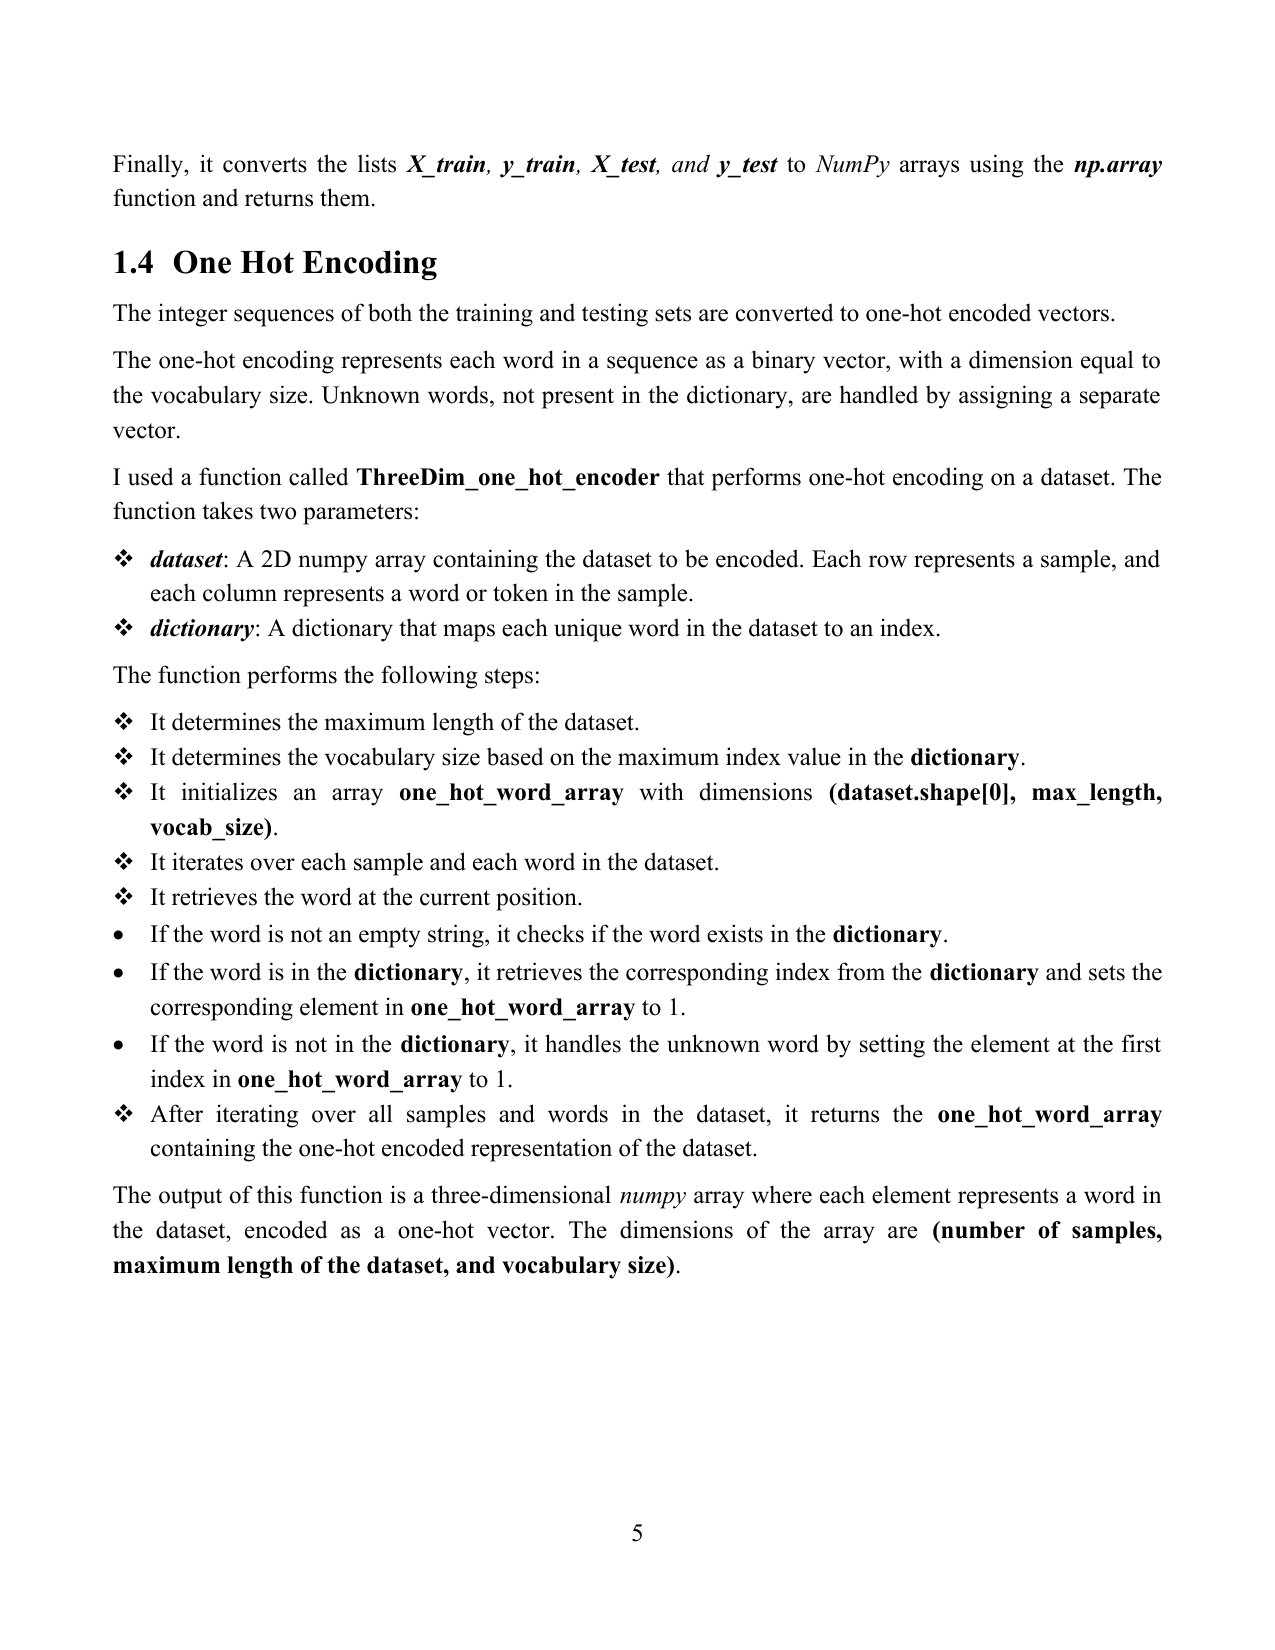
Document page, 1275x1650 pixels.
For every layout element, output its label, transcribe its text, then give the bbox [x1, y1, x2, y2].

text The integer sequences of both the training and testing sets are converted to one-hot encoded vectors. [112, 299, 1162, 327]
text I used a function called ThreeDim_one_hot_encoder that performs one-hot encoding on a dataset. The function takes two parameters: [112, 463, 1162, 525]
text The function performs the following steps: [112, 661, 1162, 689]
list If the word is not in the dictionary, it handles the unknown word by setting the element at the first index in one_hot_word_array to 1. [112, 1028, 1162, 1093]
list If the word is in the dictionary, it retrieves the corresponding index from the dictionary and sets the corresponding element in one_hot_word_array to 1. [112, 956, 1162, 1021]
list It determines the maximum length of the dataset. [112, 708, 1162, 736]
text The one-hot encoding represents each word in a sequence as a binary vector, with a dimension equal to the vocabulary size. Unknown words, not present in the dictionary, are handled by assigning a separate vector. [112, 347, 1162, 443]
list If the word is not an empty string, it checks if the word exists in the dictionary. [112, 917, 1162, 948]
list It iterates over each sample and each word in the dataset. [112, 847, 1162, 875]
list It initializes an array one_hot_word_array with dimensions (dataset.shape[0], max_length, vocab_size). [112, 778, 1162, 841]
list dataset: A 2D numpy array containing the dataset to be encoded. Each row represents a sample, and each column represents a word or token in the sample. [112, 544, 1162, 607]
subtitle One Hot Encoding [112, 244, 1162, 281]
text Finally, it converts the lists X_train, y_train, X_test, and y_test to NumPy arrays using the np.array function and returns them. [112, 150, 1162, 212]
list dictionary: A dictionary that maps each unique word in the dataset to an index. [112, 614, 1162, 642]
list It retrieves the word at the current position. [112, 882, 1162, 910]
list After iterating over all samples and words in the dataset, it returns the one_hot_word_array containing the one-hot encoded representation of the dataset. [112, 1100, 1162, 1162]
text The output of this function is a three-dimensional numpy array where each element represents a word in the dataset, encoded as a one-hot vector. The dimensions of the array are (number of samples, maximum length of the dataset, and vocabulary size). [112, 1182, 1162, 1278]
list It determines the vocabulary size based on the maximum index value in the dictionary. [112, 743, 1162, 771]
